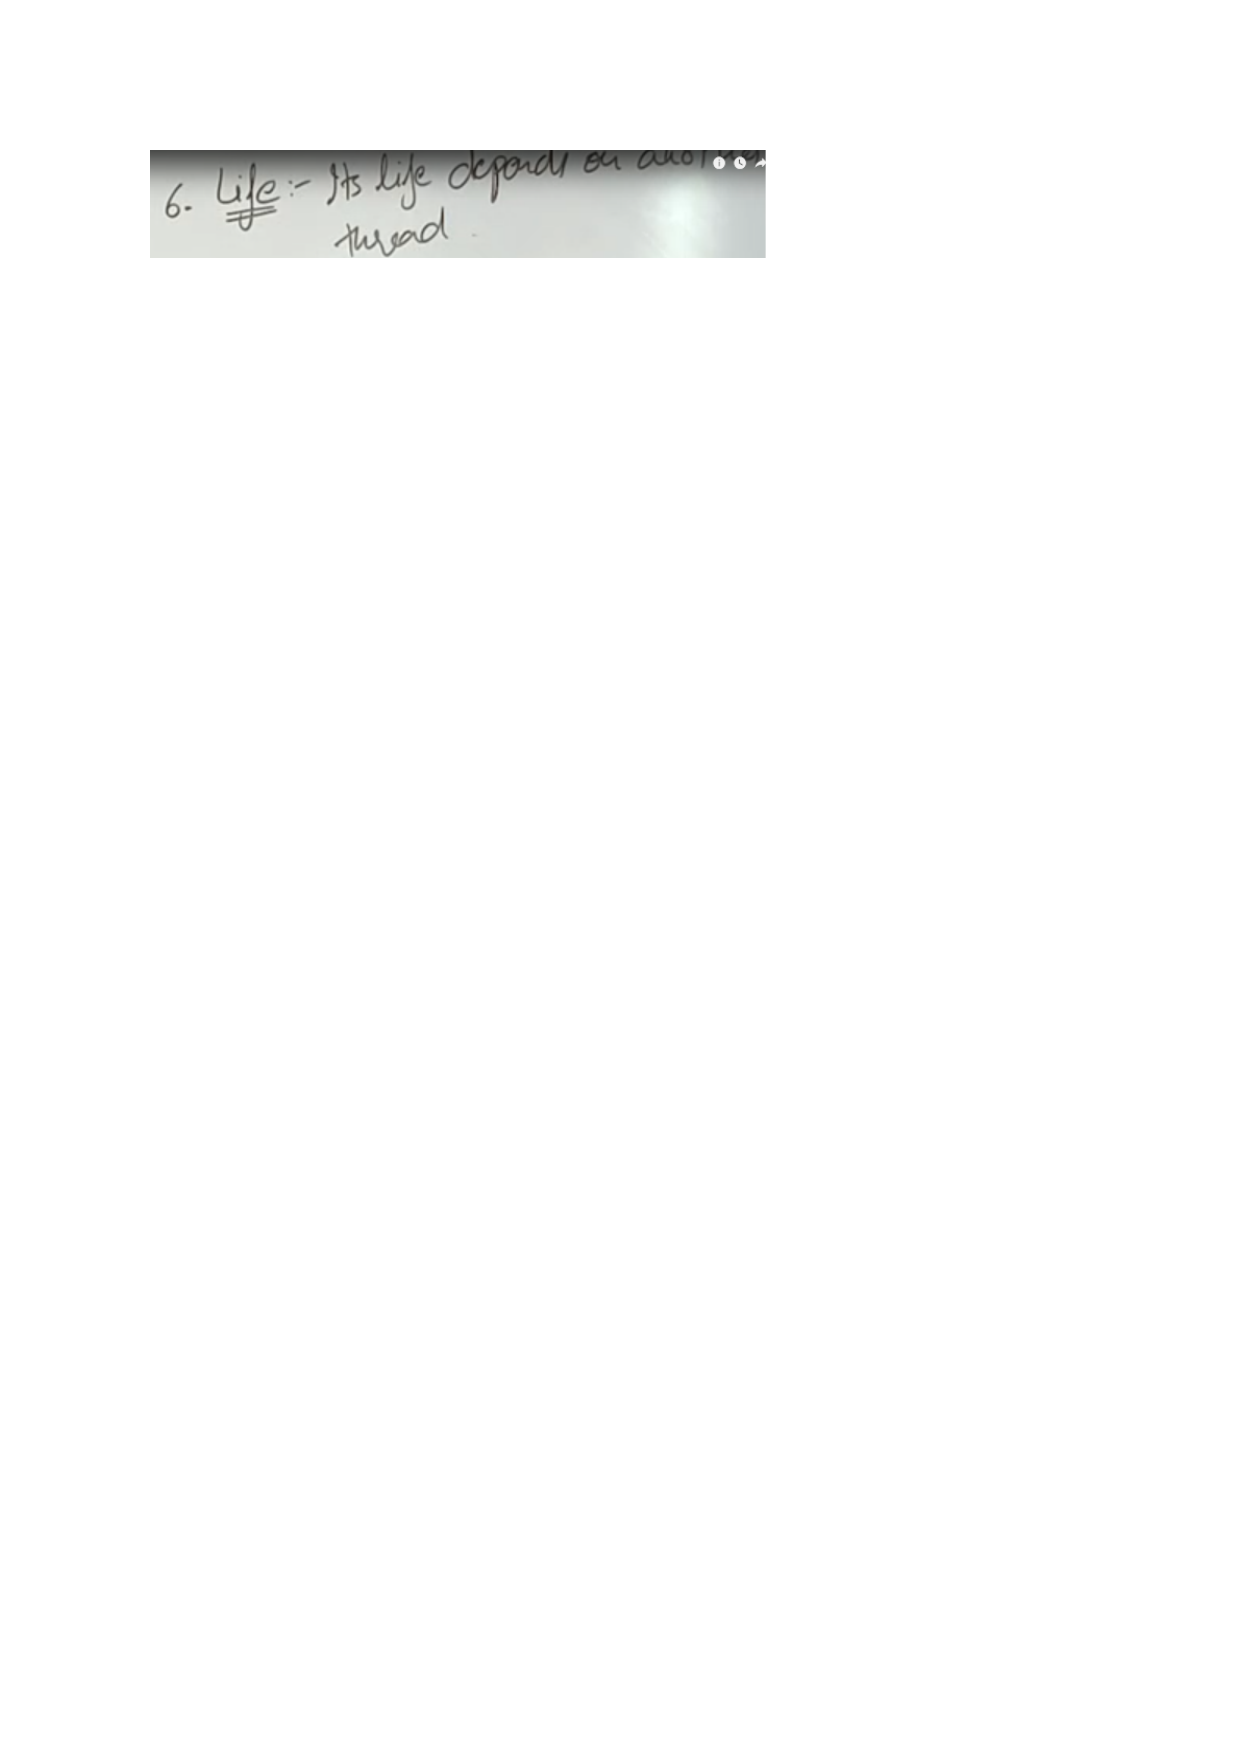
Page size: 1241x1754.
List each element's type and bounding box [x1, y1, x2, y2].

picture [150, 150, 766, 258]
